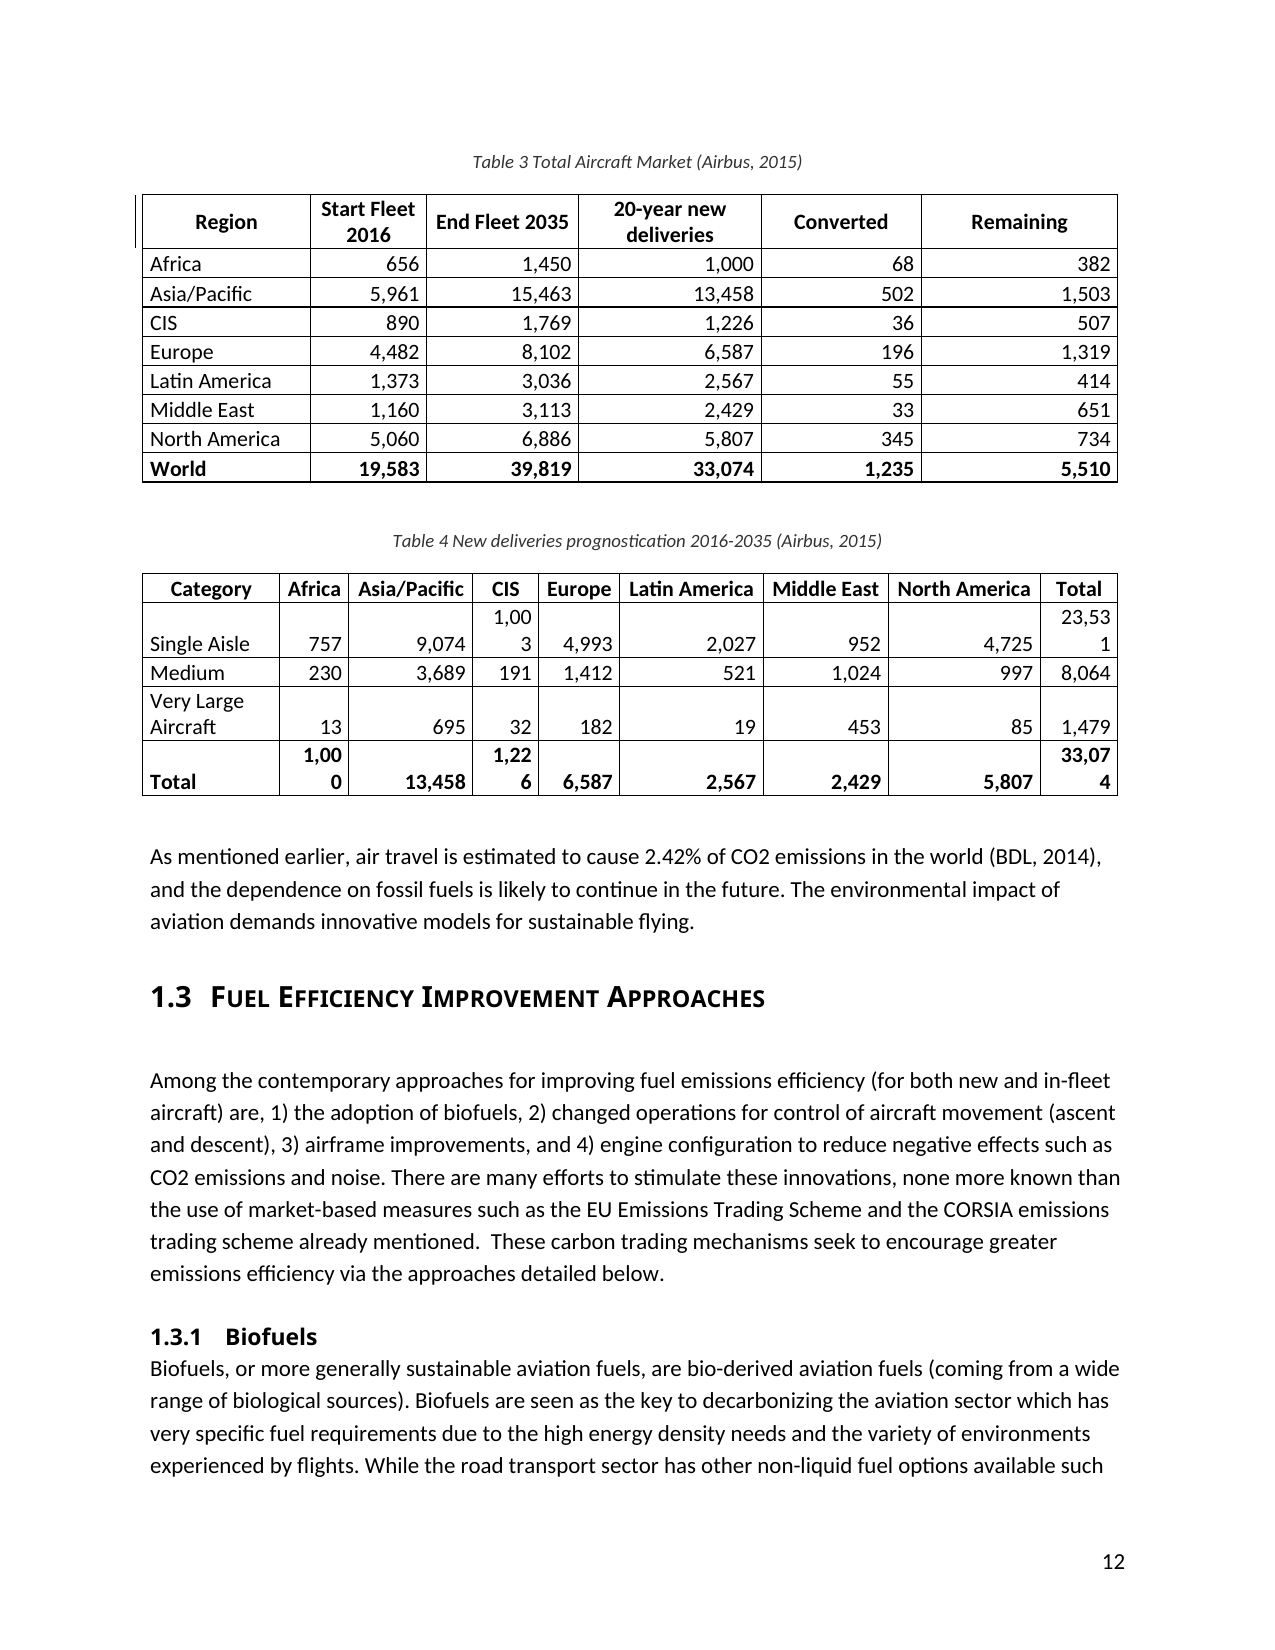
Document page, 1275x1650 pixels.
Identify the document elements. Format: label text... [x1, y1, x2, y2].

table_cell 1,412 [539, 658, 619, 686]
table_cell 5,510 [922, 453, 1117, 481]
table_cell North America [143, 424, 310, 452]
table_cell 13,458 [579, 278, 761, 306]
table_cell 1,160 [311, 395, 426, 423]
table_cell 1,769 [427, 308, 578, 336]
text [150, 1354, 1125, 1479]
table_cell 1,024 [764, 658, 888, 686]
table_cell 5,807 [579, 424, 761, 452]
table_cell 651 [922, 395, 1117, 423]
table_cell 68 [762, 249, 921, 277]
table_cell 6,587 [579, 337, 761, 365]
table_header Category [143, 574, 279, 602]
table_cell Medium [143, 658, 279, 686]
table_cell 414 [922, 366, 1117, 394]
table_cell 1,319 [922, 337, 1117, 365]
table_cell Total [143, 741, 279, 794]
table_cell 2,567 [620, 741, 763, 794]
table_cell 757 [280, 603, 348, 657]
table_cell 4,993 [539, 603, 619, 657]
table_cell 890 [311, 308, 426, 336]
table_header Region [143, 195, 310, 248]
table_header Converted [762, 195, 921, 248]
table_cell 3,036 [427, 366, 578, 394]
table_cell 33 [762, 395, 921, 423]
table_header Middle East [764, 574, 888, 602]
table_cell 55 [762, 366, 921, 394]
table_cell 1,373 [311, 366, 426, 394]
text Among the contemporary approaches for improving fuel emissions efficiency (for both new and in-fleet aircraft) are, 1) the adoption of biofuels, 2) changed operations for control of aircraft movement (ascent and descent), 3) airframe improvements, and 4) engine configuration to reduce negative effects such as CO2 emissions and noise. There are many efforts to stimulate these innovations, none more known than the use of market-based measures such as the EU Emissions Trading Scheme and the CORSIA emissions trading scheme already mentioned. These carbon trading mechanisms seek to encourage greater emissions efficiency via the approaches detailed below. [150, 1066, 1125, 1287]
subtitle Fuel Efficiency Improvement Approaches [150, 977, 1125, 1016]
table_cell 3,689 [349, 658, 472, 686]
table_cell 734 [922, 424, 1117, 452]
table_cell 230 [280, 658, 348, 686]
table_header End Fleet 2035 [427, 195, 578, 248]
table_cell 5,060 [311, 424, 426, 452]
table_cell 382 [922, 249, 1117, 277]
table_cell Middle East [143, 395, 310, 423]
table_header Start Fleet 2016 [311, 195, 426, 248]
table_cell 4,482 [311, 337, 426, 365]
table_header 20-year new deliveries [579, 195, 761, 248]
table_cell Asia/Pacific [143, 278, 310, 306]
table_cell 1,450 [427, 249, 578, 277]
table_cell Single Aisle [143, 603, 279, 657]
table_cell 1,503 [922, 278, 1117, 306]
table_header Asia/Pacific [349, 574, 472, 602]
table_cell 997 [889, 658, 1040, 686]
table_cell 33,074 [1041, 741, 1117, 794]
table_cell 36 [762, 308, 921, 336]
table_cell Very Large Aircraft [143, 687, 279, 740]
table_header Latin America [620, 574, 763, 602]
table_cell 1,000 [579, 249, 761, 277]
table_cell 695 [349, 687, 472, 740]
text As mentioned earlier, air travel is estimated to cause 2.42% of CO2 emissions in the world (BDL, 2014), and the dependence on fossil fuels is likely to continue in the future. The environmental impact of aviation demands innovative models for sustainable flying. [150, 842, 1125, 935]
table_cell 6,886 [427, 424, 578, 452]
table_cell 5,961 [311, 278, 426, 306]
table_cell 502 [762, 278, 921, 306]
table_cell CIS [143, 308, 310, 336]
table_cell 39,819 [427, 453, 578, 481]
table_cell 196 [762, 337, 921, 365]
table_header North America [889, 574, 1040, 602]
table_cell 85 [889, 687, 1040, 740]
table_cell 32 [473, 687, 538, 740]
table_cell 521 [620, 658, 763, 686]
table_cell 952 [764, 603, 888, 657]
table_cell 191 [473, 658, 538, 686]
table_cell Latin America [143, 366, 310, 394]
table_cell 182 [539, 687, 619, 740]
table_cell 1,226 [473, 741, 538, 794]
subtitle Biofuels [150, 1321, 1125, 1352]
table_cell 2,429 [764, 741, 888, 794]
table_cell 19,583 [311, 453, 426, 481]
table_cell 2,429 [579, 395, 761, 423]
table_header Europe [539, 574, 619, 602]
table_cell 1,479 [1041, 687, 1117, 740]
table_cell 3,113 [427, 395, 578, 423]
table_cell 453 [764, 687, 888, 740]
table_cell 33,074 [579, 453, 761, 481]
table_cell World [143, 453, 310, 481]
table_cell 1,226 [579, 308, 761, 336]
table_header Africa [280, 574, 348, 602]
table_cell 9,074 [349, 603, 472, 657]
table_header Total [1041, 574, 1117, 602]
table_cell 13 [280, 687, 348, 740]
table_cell 23,531 [1041, 603, 1117, 657]
table_cell 507 [922, 308, 1117, 336]
table_cell 1,235 [762, 453, 921, 481]
table_cell 15,463 [427, 278, 578, 306]
table_cell 2,027 [620, 603, 763, 657]
table_cell 13,458 [349, 741, 472, 794]
table_cell 2,567 [579, 366, 761, 394]
table_cell 6,587 [539, 741, 619, 794]
table_cell 8,102 [427, 337, 578, 365]
table_cell Europe [143, 337, 310, 365]
table_header CIS [473, 574, 538, 602]
table_cell 4,725 [889, 603, 1040, 657]
table_cell 5,807 [889, 741, 1040, 794]
table_header Remaining [922, 195, 1117, 248]
table_cell Africa [143, 249, 310, 277]
table_cell 19 [620, 687, 763, 740]
table_cell 345 [762, 424, 921, 452]
table_cell 1,000 [280, 741, 348, 794]
table_cell 656 [311, 249, 426, 277]
table_cell 8,064 [1041, 658, 1117, 686]
table_cell 1,003 [473, 603, 538, 657]
